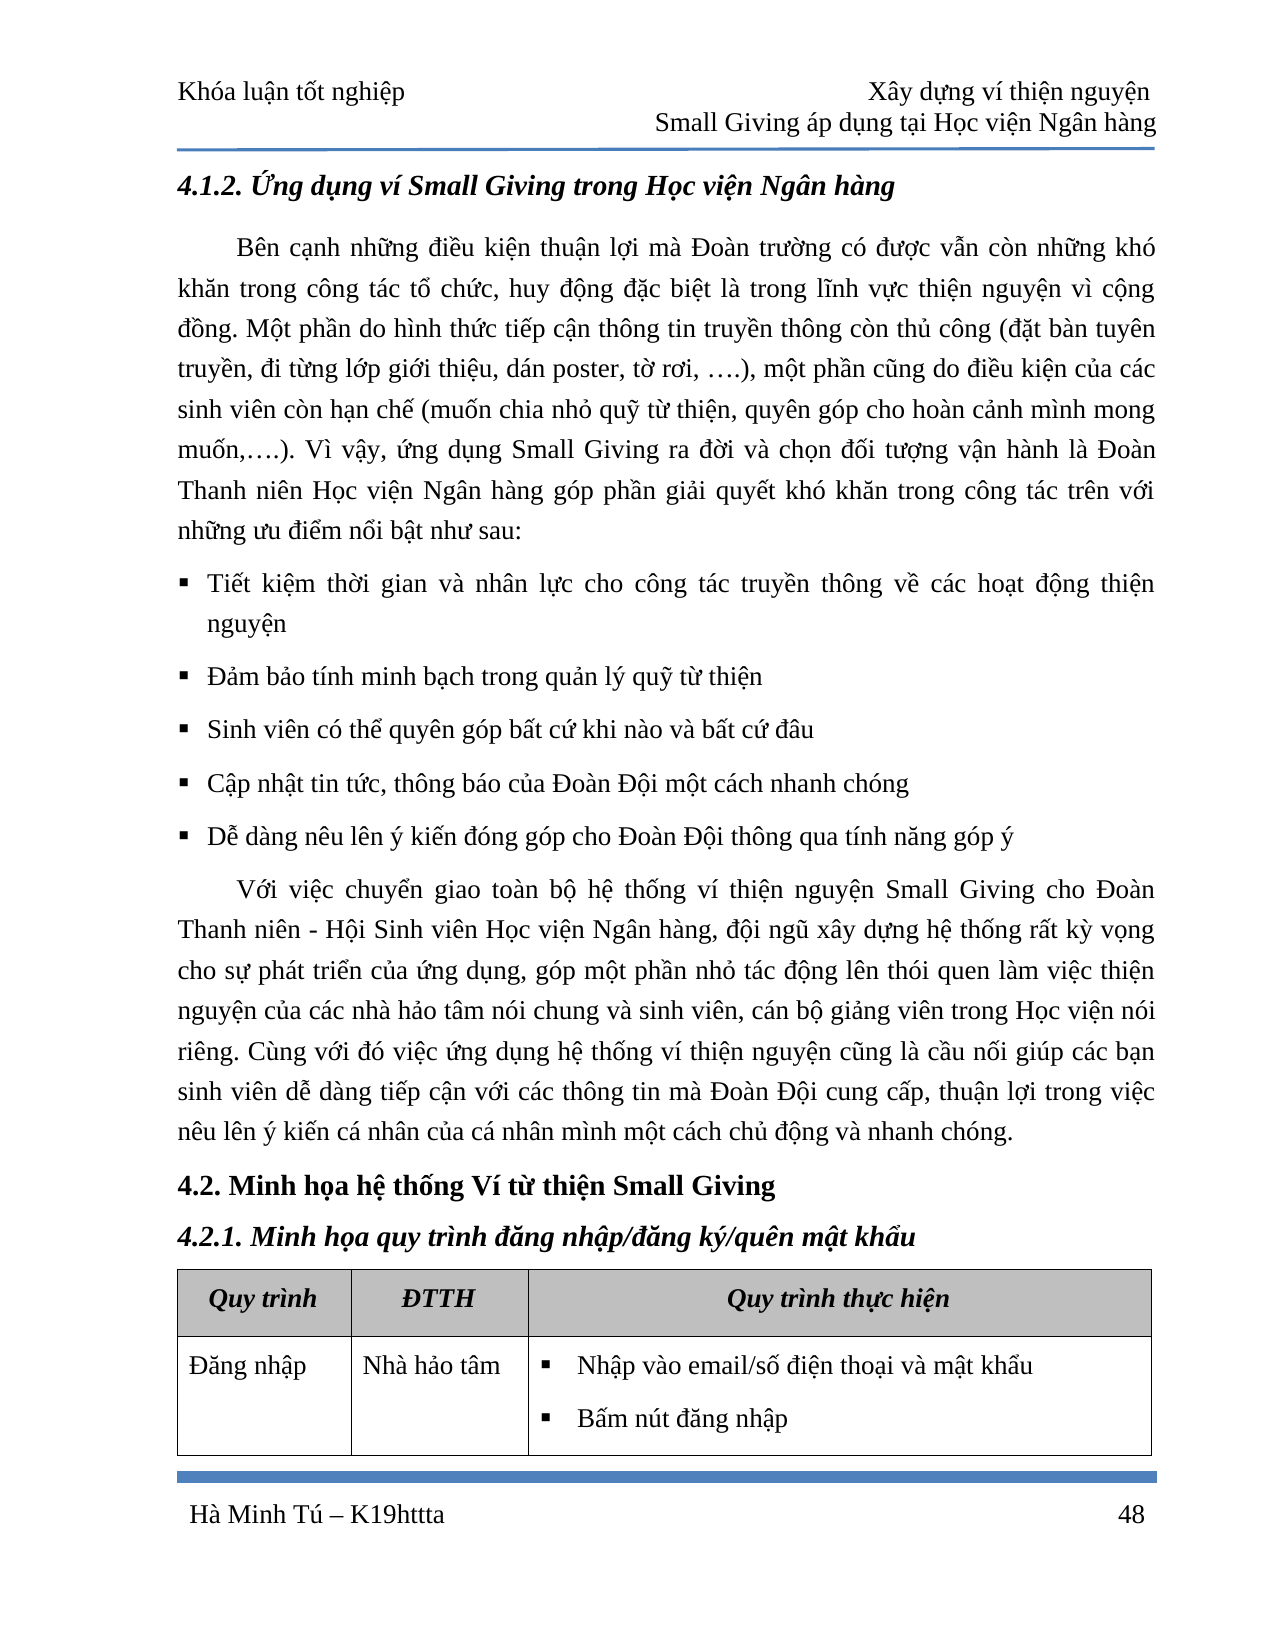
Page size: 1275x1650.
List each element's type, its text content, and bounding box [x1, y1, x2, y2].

text 4.2. Minh họa hệ thống Ví từ thiện Small Giving [177, 1168, 1157, 1202]
text Bên cạnh những điều kiện thuận lợi mà Đoàn trường có được vẫn còn những khó khăn trong công tác tổ chức, huy động đặc biệt là trong lĩnh vực thiện nguyện vì cộng đồng. Một phần do hình thức tiếp cận thông tin truyền thông còn thủ công (đặt bàn tuyên truyền, đi từng lớp giới thiệu, dán poster, tờ rơi, ….), một phần cũng do điều kiện của các sinh viên còn hạn chế (muốn chia nhỏ quỹ từ thiện, quyên góp cho hoàn cảnh mình mong muốn,….). Vì vậy, ứng dụng Small Giving ra đời và chọn đối tượng vận hành là Đoàn Thanh niên Học viện Ngân hàng góp phần giải quyết khó khăn trong công tác trên với những ưu điểm nổi bật như sau: [177, 231, 1157, 545]
list Dễ dàng nêu lên ý kiến đóng góp cho Đoàn Đội thông qua tính năng góp ý [177, 820, 1157, 851]
table_cell Đăng nhập [178, 1337, 351, 1455]
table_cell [529, 1337, 1151, 1455]
text 4.2.1. Minh họa quy trình đăng nhập/đăng ký/quên mật khẩu [177, 1219, 1157, 1252]
list Đảm bảo tính minh bạch trong quản lý quỹ từ thiện [177, 661, 1157, 692]
table_header Quy trình [178, 1270, 351, 1336]
table_header ĐTTH [352, 1270, 528, 1336]
list Tiết kiệm thời gian và nhân lực cho công tác truyền thông về các hoạt động thiện nguyện [177, 567, 1157, 639]
list Cập nhật tin tức, thông báo của Đoàn Đội một cách nhanh chóng [177, 767, 1157, 798]
table_header Quy trình thực hiện [529, 1270, 1151, 1336]
list Sinh viên có thể quyên góp bất cứ khi nào và bất cứ đâu [177, 714, 1157, 745]
text Với việc chuyển giao toàn bộ hệ thống ví thiện nguyện Small Giving cho Đoàn Thanh niên - Hội Sinh viên Học viện Ngân hàng, đội ngũ xây dựng hệ thống rất kỳ vọng cho sự phát triển của ứng dụng, góp một phần nhỏ tác động lên thói quen làm việc thiện nguyện của các nhà hảo tâm nói chung và sinh viên, cán bộ giảng viên trong Học viện nói riêng. Cùng với đó việc ứng dụng hệ thống ví thiện nguyện cũng là cầu nối giúp các bạn sinh viên dễ dàng tiếp cận với các thông tin mà Đoàn Đội cung cấp, thuận lợi trong việc nêu lên ý kiến cá nhân của cá nhân mình một cách chủ động và nhanh chóng. [177, 873, 1157, 1147]
table_cell Nhà hảo tâm [352, 1337, 528, 1455]
text 4.1.2. Ứng dụng ví Small Giving trong Học viện Ngân hàng [177, 168, 1157, 202]
